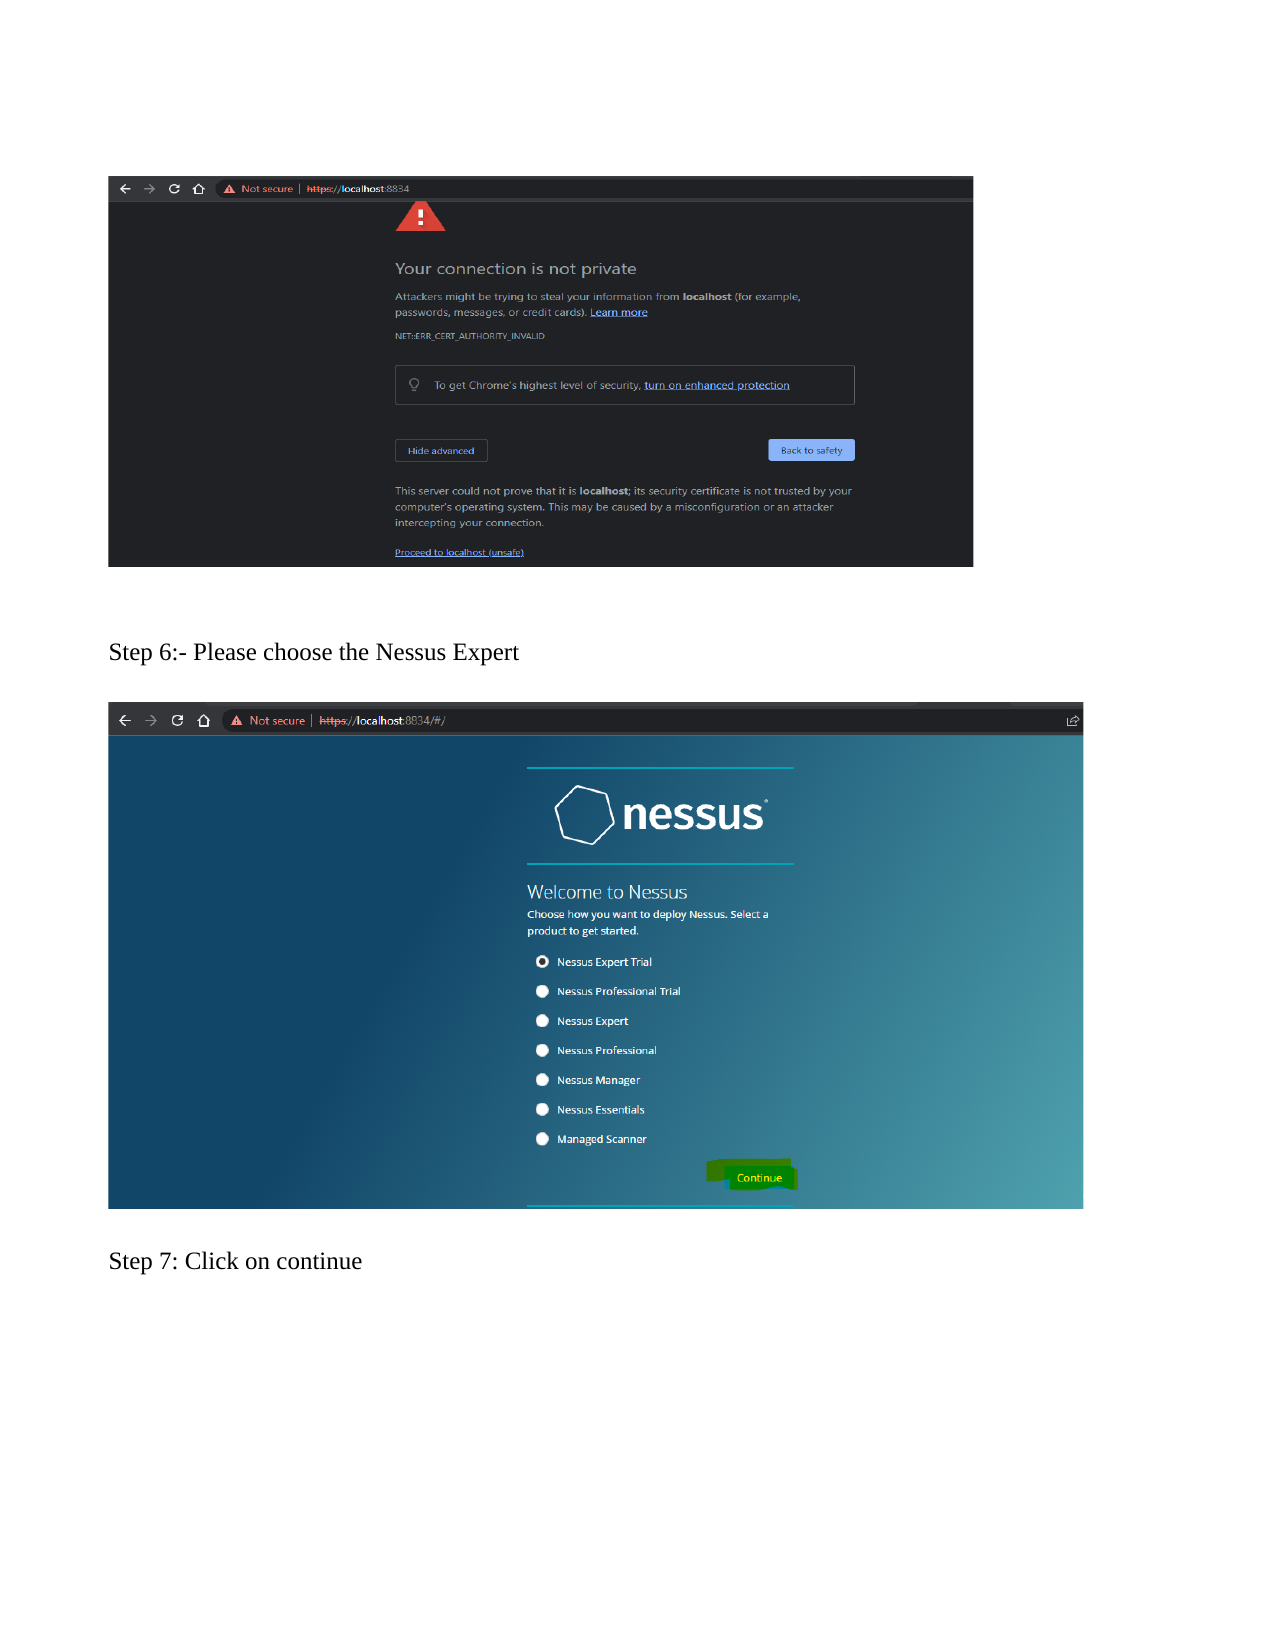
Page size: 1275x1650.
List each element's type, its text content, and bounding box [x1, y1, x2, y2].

picture [108, 176, 974, 567]
picture [108, 702, 1084, 1209]
text Step 6:- Please choose the Nessus Expert [108, 637, 1229, 666]
text Step 7: Click on continue [108, 1246, 1229, 1275]
